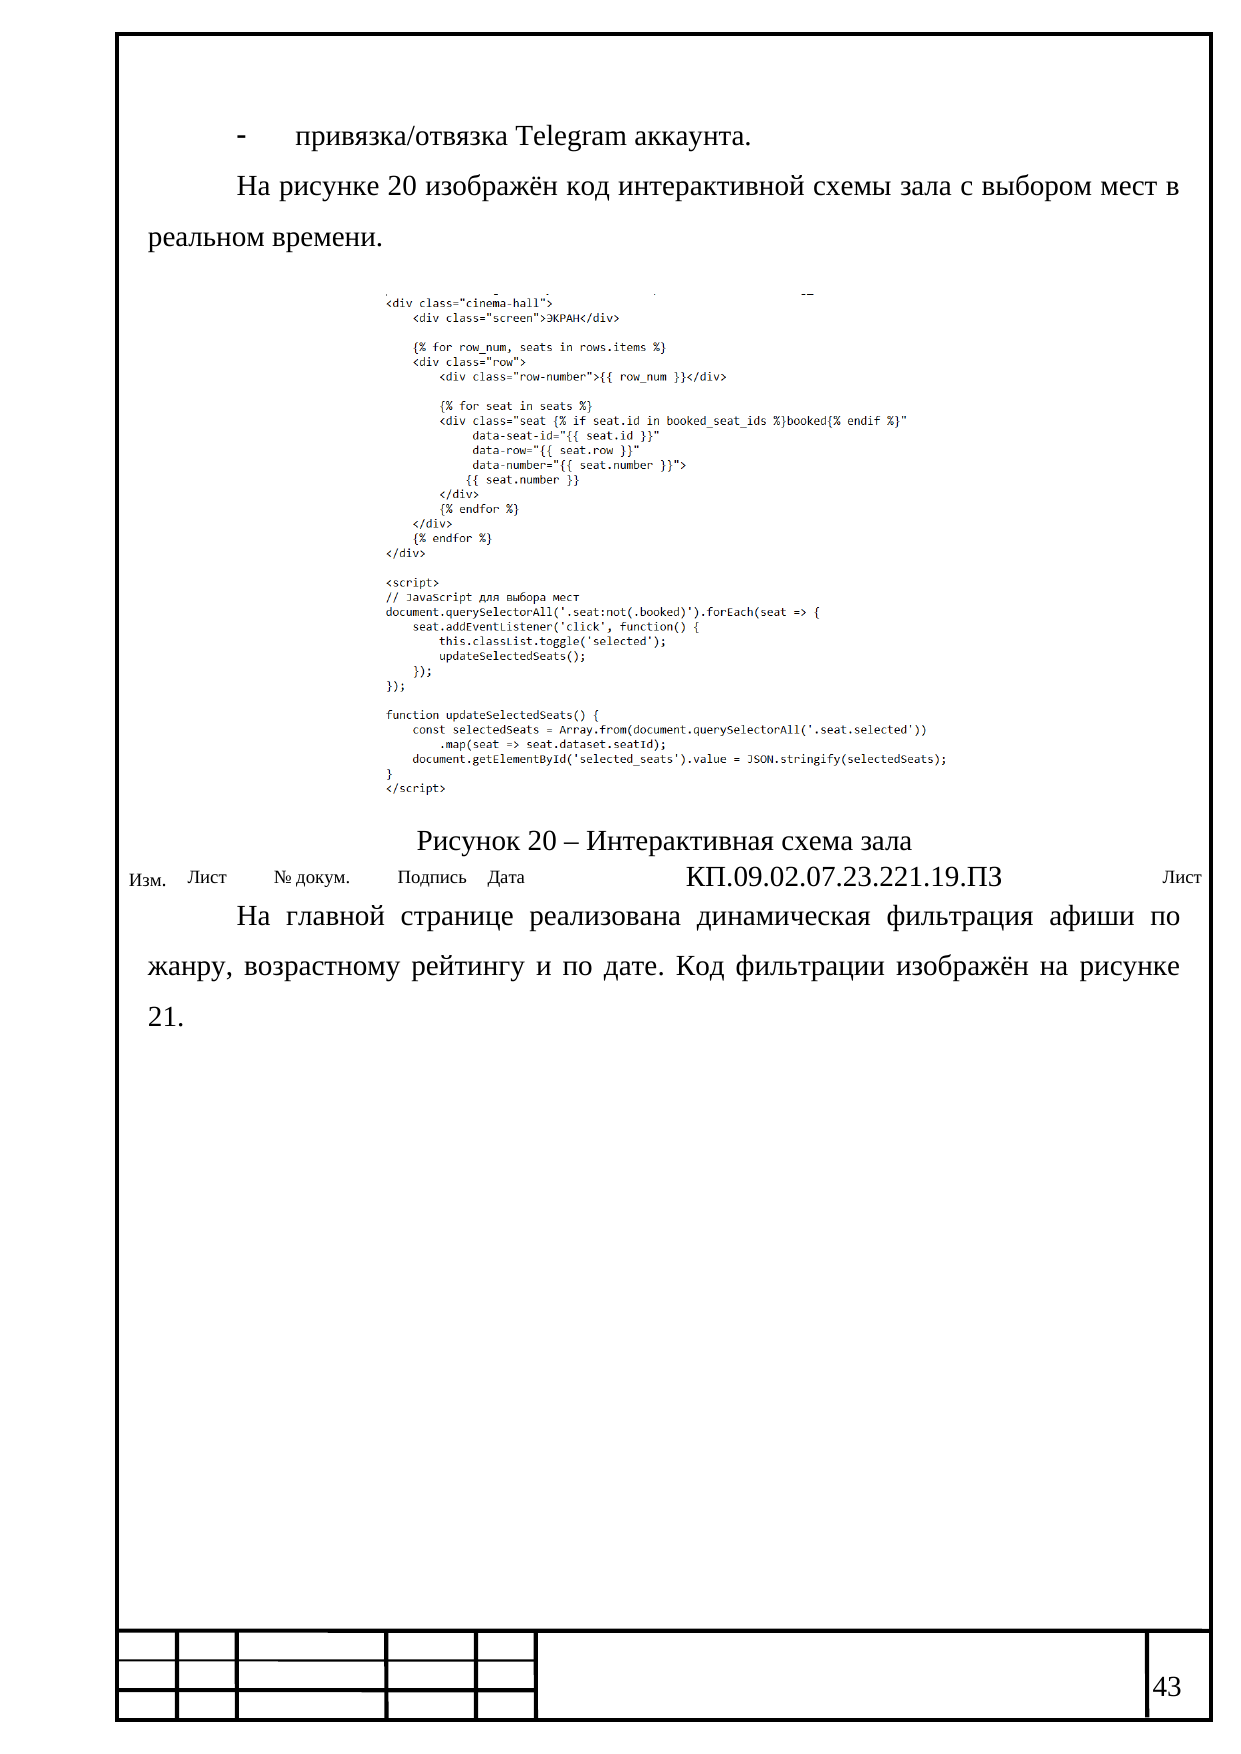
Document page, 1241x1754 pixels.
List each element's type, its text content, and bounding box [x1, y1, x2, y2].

list привязка/отвязка Telegram аккаунта. [148, 118, 1181, 152]
text На рисунке 20 изображён код интерактивной схемы зала с выбором мест в реальном времени. [148, 168, 1181, 252]
picture [382, 294, 947, 798]
text Рисунок 20 – Интерактивная схема зала [148, 823, 1181, 856]
text На главной странице реализована динамическая фильтрация афиши по жанру, возрастному рейтингу и по дате. Код фильтрации изображён на рисунке 21. [148, 898, 1181, 1032]
